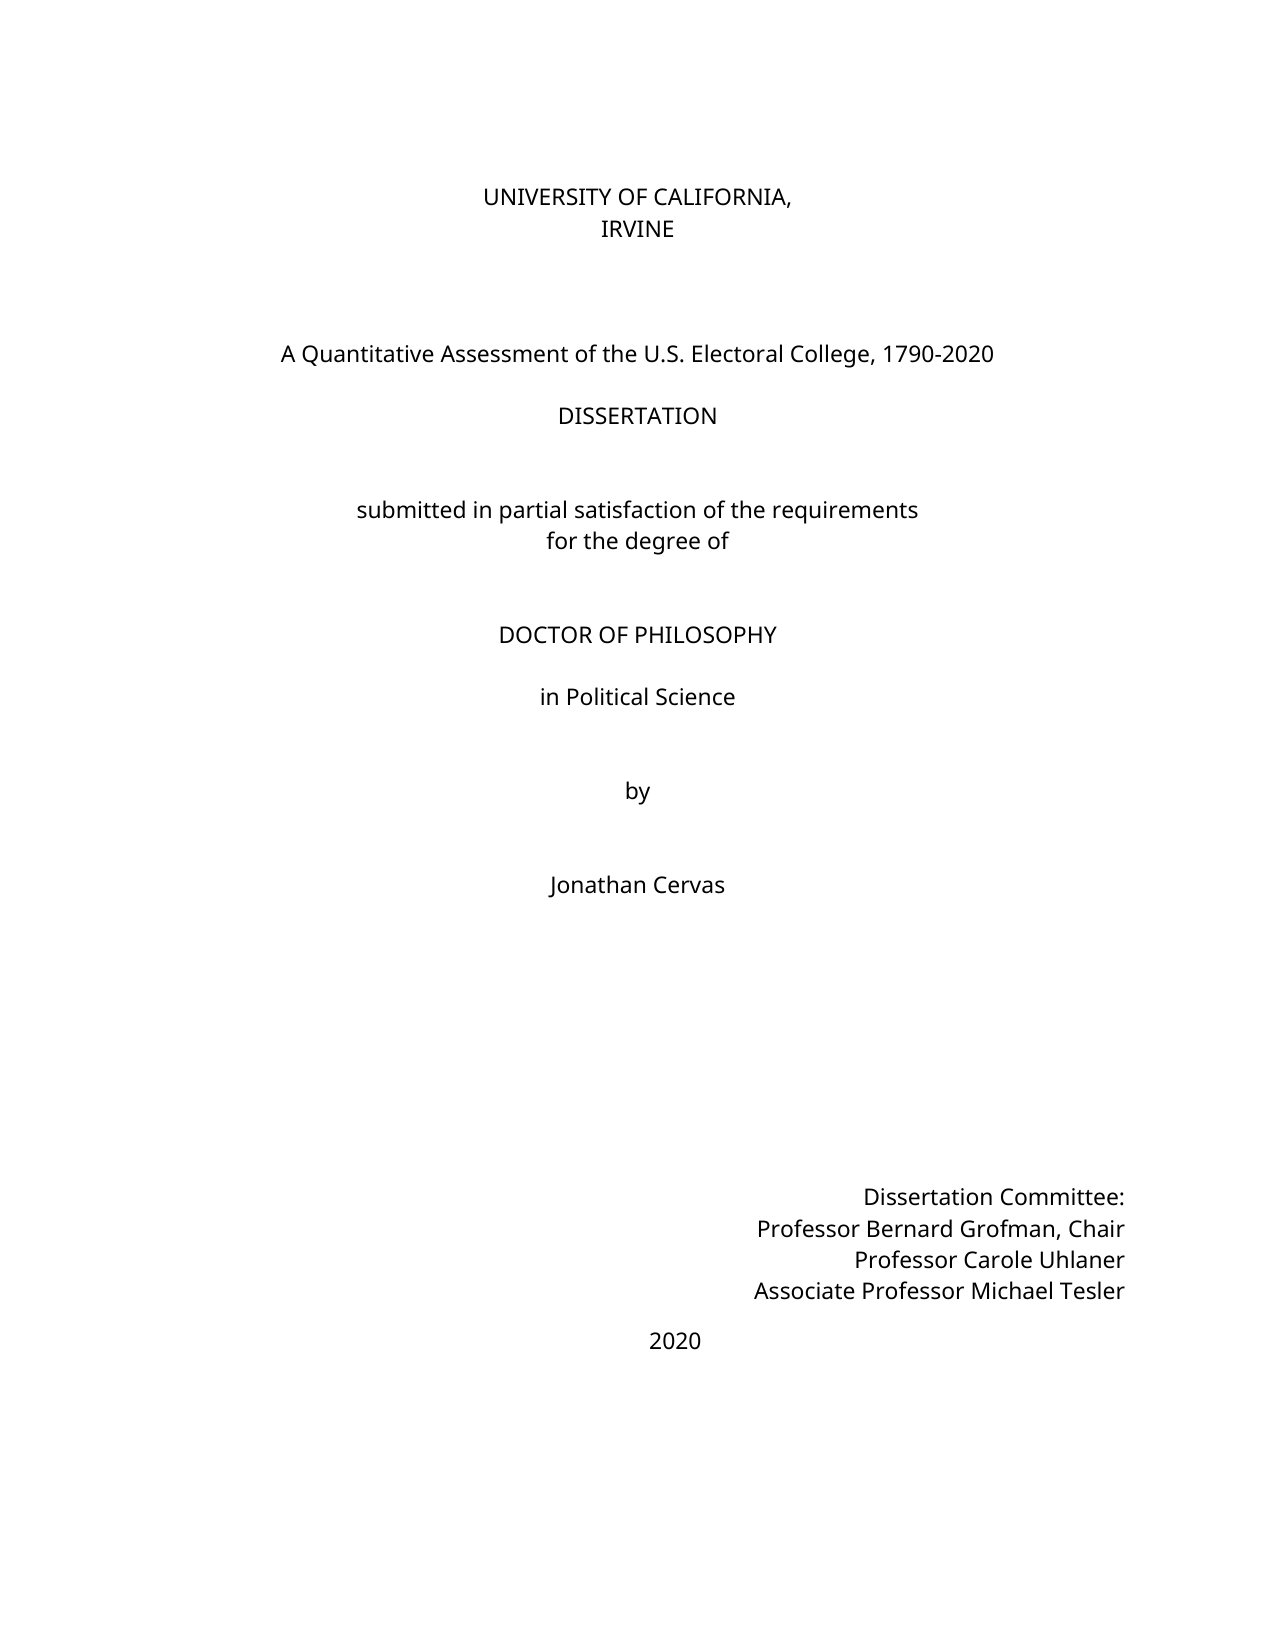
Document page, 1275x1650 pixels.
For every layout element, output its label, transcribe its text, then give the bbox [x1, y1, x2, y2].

text Jonathan Cervas [150, 869, 1125, 900]
text A Quantitative Assessment of the U.S. Electoral College, 1790-2020 [150, 337, 1125, 369]
text DISSERTATION [150, 400, 1125, 431]
text IRVINE [150, 212, 1125, 244]
text Professor Bernard Grofman, Chair [150, 1212, 1125, 1244]
text in Political Science [150, 681, 1125, 712]
text UNIVERSITY OF CALIFORNIA, [150, 181, 1125, 212]
text 2020 [150, 1325, 1125, 1356]
text by [150, 775, 1125, 806]
text for the degree of [150, 525, 1125, 556]
text Professor Carole Uhlaner [150, 1244, 1125, 1275]
text DOCTOR OF PHILOSOPHY [150, 619, 1125, 650]
text Associate Professor Michael Tesler [150, 1275, 1125, 1306]
text submitted in partial satisfaction of the requirements [150, 494, 1125, 525]
text Dissertation Committee: [150, 1181, 1125, 1212]
